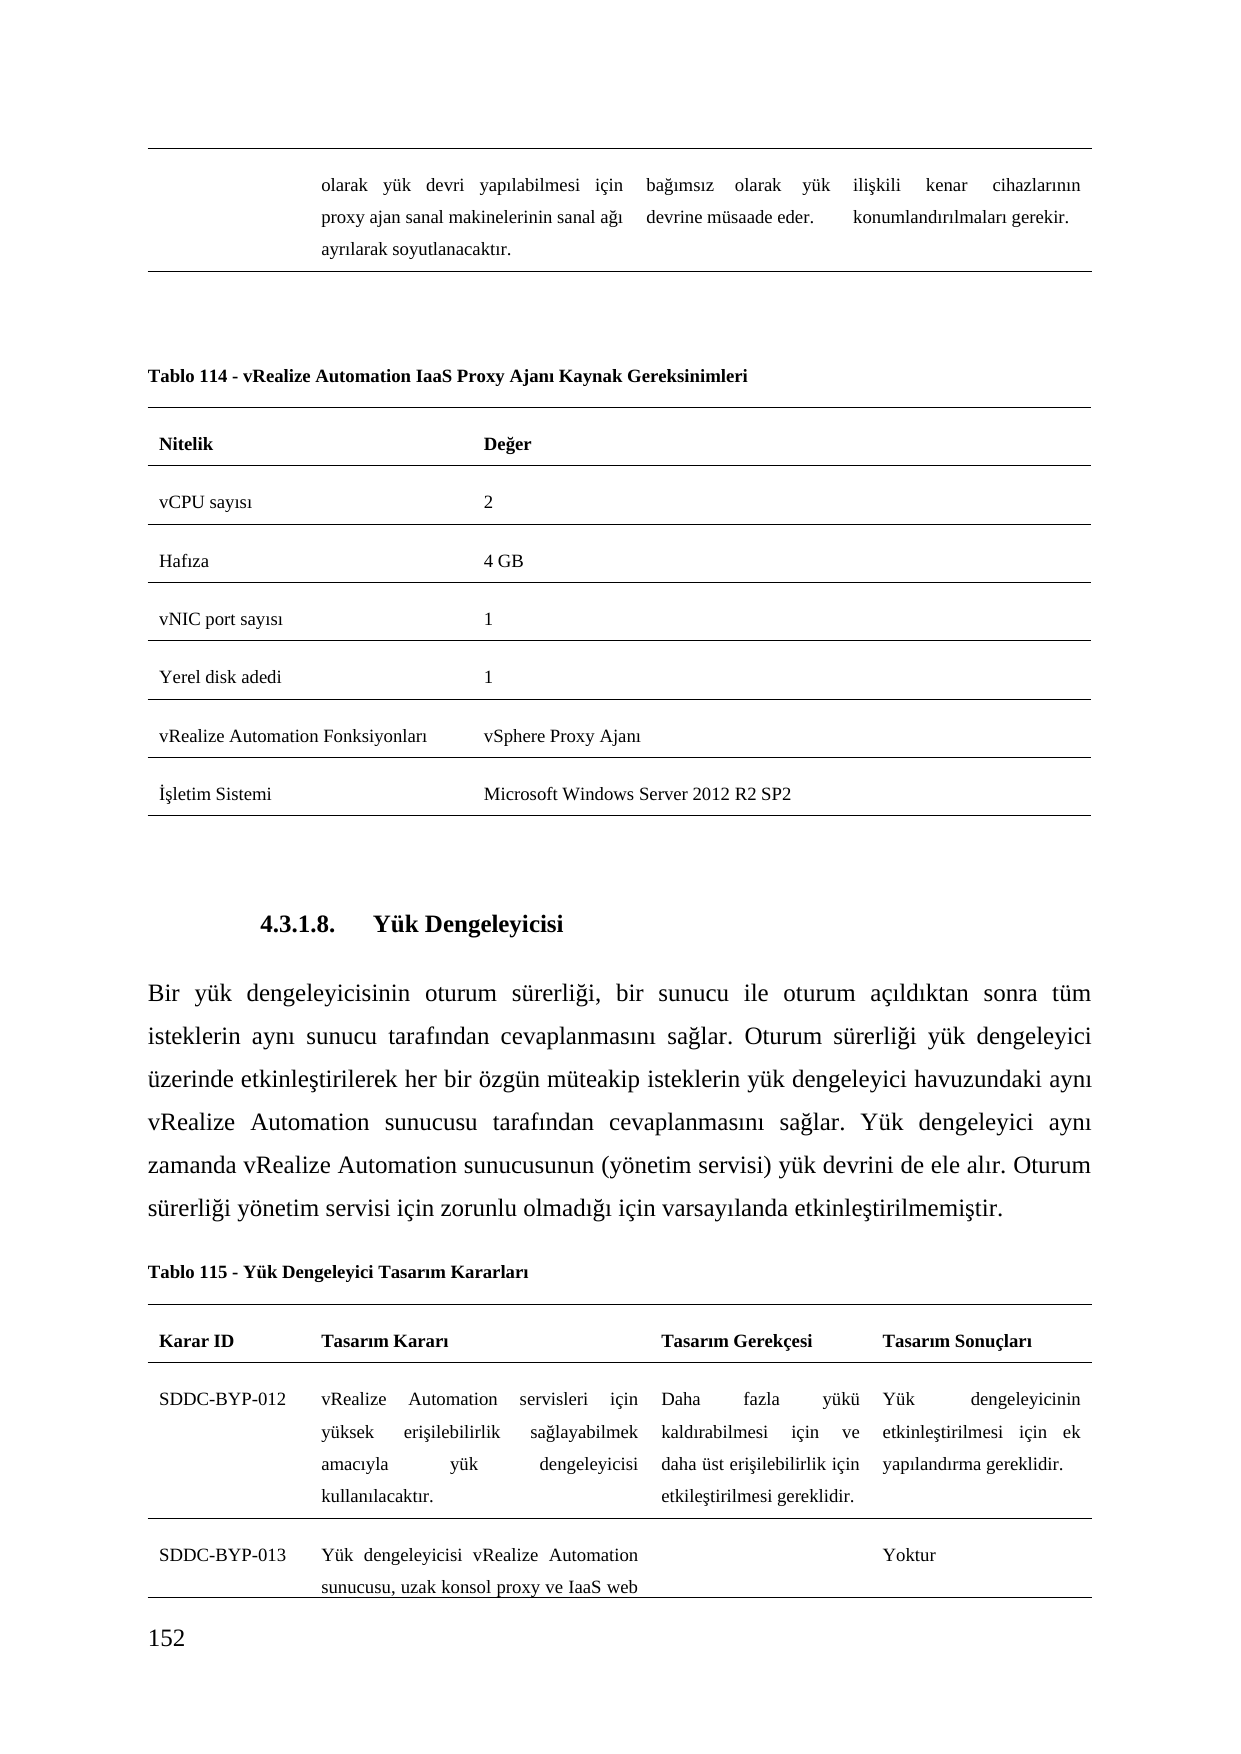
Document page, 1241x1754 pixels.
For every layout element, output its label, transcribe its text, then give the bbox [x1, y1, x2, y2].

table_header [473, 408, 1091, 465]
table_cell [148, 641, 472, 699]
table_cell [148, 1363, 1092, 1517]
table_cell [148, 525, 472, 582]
list Yük Dengeleyicisi [260, 909, 1093, 938]
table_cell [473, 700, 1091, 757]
text Tablo 114 - vRealize Automation IaaS Proxy Ajanı Kaynak Gereksinimleri [148, 365, 1093, 386]
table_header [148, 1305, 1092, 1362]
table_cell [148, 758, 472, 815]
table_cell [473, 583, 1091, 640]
text Bir yük dengeleyicisinin oturum sürerliği, bir sunucu ile oturum açıldıktan sonra tüm isteklerin aynı sunucu tarafından cevaplanmasını sağlar. Oturum sürerliği yük dengeleyici üzerinde etkinleştirilerek her bir özgün müteakip isteklerin yük dengeleyici havuzundaki aynı vRealize Automation sunucusu tarafından cevaplanmasını sağlar. Yük dengeleyici aynı zamanda vRealize Automation sunucusunun (yönetim servisi) yük devrini de ele alır. Oturum sürerliği yönetim servisi için zorunlu olmadığı için varsayılanda etkinleştirilmemiştir. [148, 978, 1093, 1222]
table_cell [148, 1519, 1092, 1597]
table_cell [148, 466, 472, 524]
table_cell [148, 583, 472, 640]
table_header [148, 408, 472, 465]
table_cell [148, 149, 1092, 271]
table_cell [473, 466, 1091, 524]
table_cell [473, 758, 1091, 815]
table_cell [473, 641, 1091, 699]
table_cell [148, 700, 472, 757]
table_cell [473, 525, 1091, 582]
text Tablo 115 - Yük Dengeleyici Tasarım Kararları [148, 1261, 1093, 1283]
